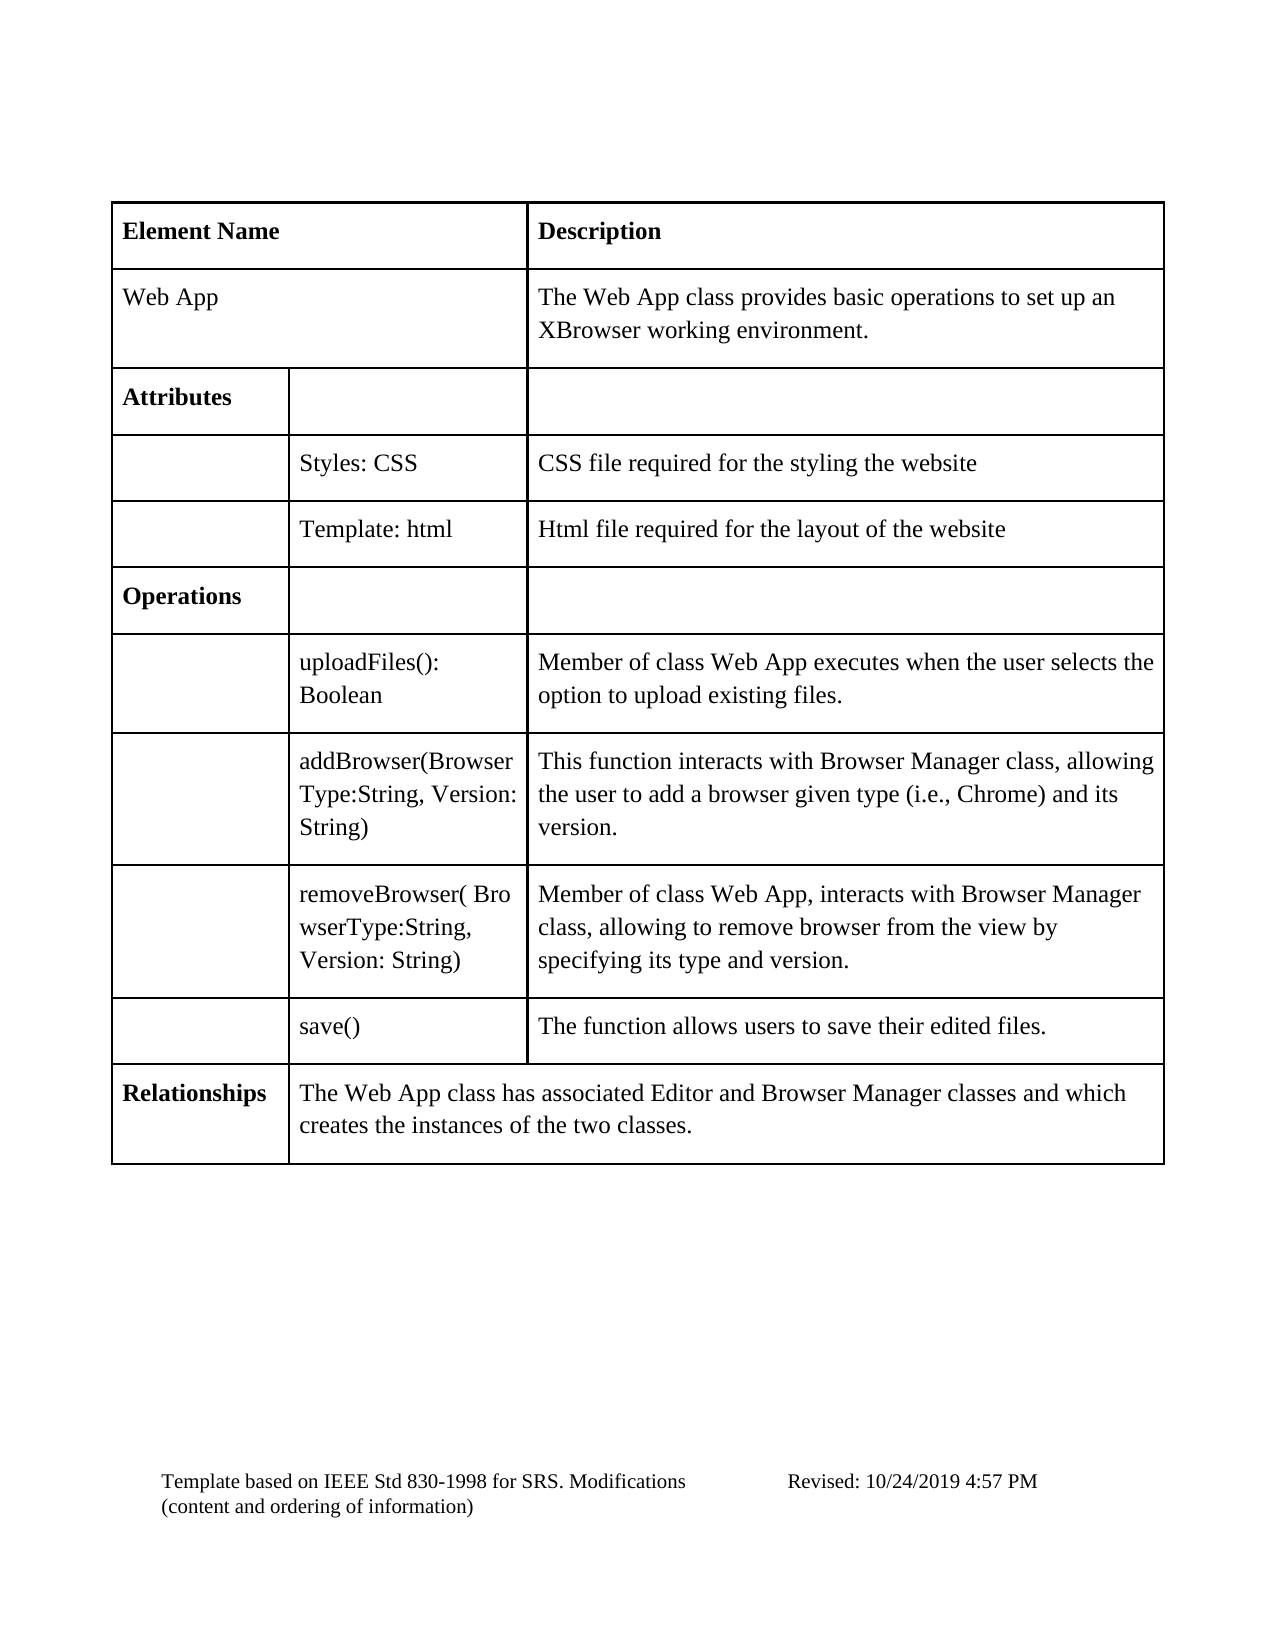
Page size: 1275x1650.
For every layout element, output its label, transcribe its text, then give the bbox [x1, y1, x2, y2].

table_header Description [529, 204, 1163, 268]
table_header Element Name [113, 204, 526, 268]
table_cell addBrowser(BrowserType:String, Version: String) [290, 734, 526, 864]
table_cell [113, 734, 288, 864]
table_cell Member of class Web App executes when the user selects the option to upload existing files. [529, 635, 1163, 732]
table_cell The Web App class has associated Editor and Browser Manager classes and which creates the instances of the two classes. [290, 1065, 1163, 1162]
table_cell Web App [113, 270, 526, 367]
table_cell Relationships [113, 1065, 288, 1162]
table_cell [290, 568, 526, 632]
table_cell [113, 502, 288, 566]
table_cell Member of class Web App, interacts with Browser Manager class, allowing to remove browser from the view by specifying its type and version. [529, 866, 1163, 997]
table_cell removeBrowser( BrowserType:String, Version: String) [290, 866, 526, 997]
table_cell [529, 369, 1163, 433]
table_cell Template: html [290, 502, 526, 566]
table_cell Attributes [113, 369, 288, 433]
table_cell Operations [113, 568, 288, 632]
table_cell [113, 635, 288, 732]
table_cell CSS file required for the styling the website [529, 436, 1163, 500]
table_cell The Web App class provides basic operations to set up an XBrowser working environment. [529, 270, 1163, 367]
table_cell The function allows users to save their edited files. [529, 999, 1163, 1063]
table_cell [113, 436, 288, 500]
table_cell [529, 568, 1163, 632]
table_cell Styles: CSS [290, 436, 526, 500]
table_cell uploadFiles(): Boolean [290, 635, 526, 732]
table_cell save() [290, 999, 526, 1063]
table_cell This function interacts with Browser Manager class, allowing the user to add a browser given type (i.e., Chrome) and its version. [529, 734, 1163, 864]
table_cell [290, 369, 526, 433]
table_cell [113, 999, 288, 1063]
table_cell [113, 866, 288, 997]
table_cell Html file required for the layout of the website [529, 502, 1163, 566]
